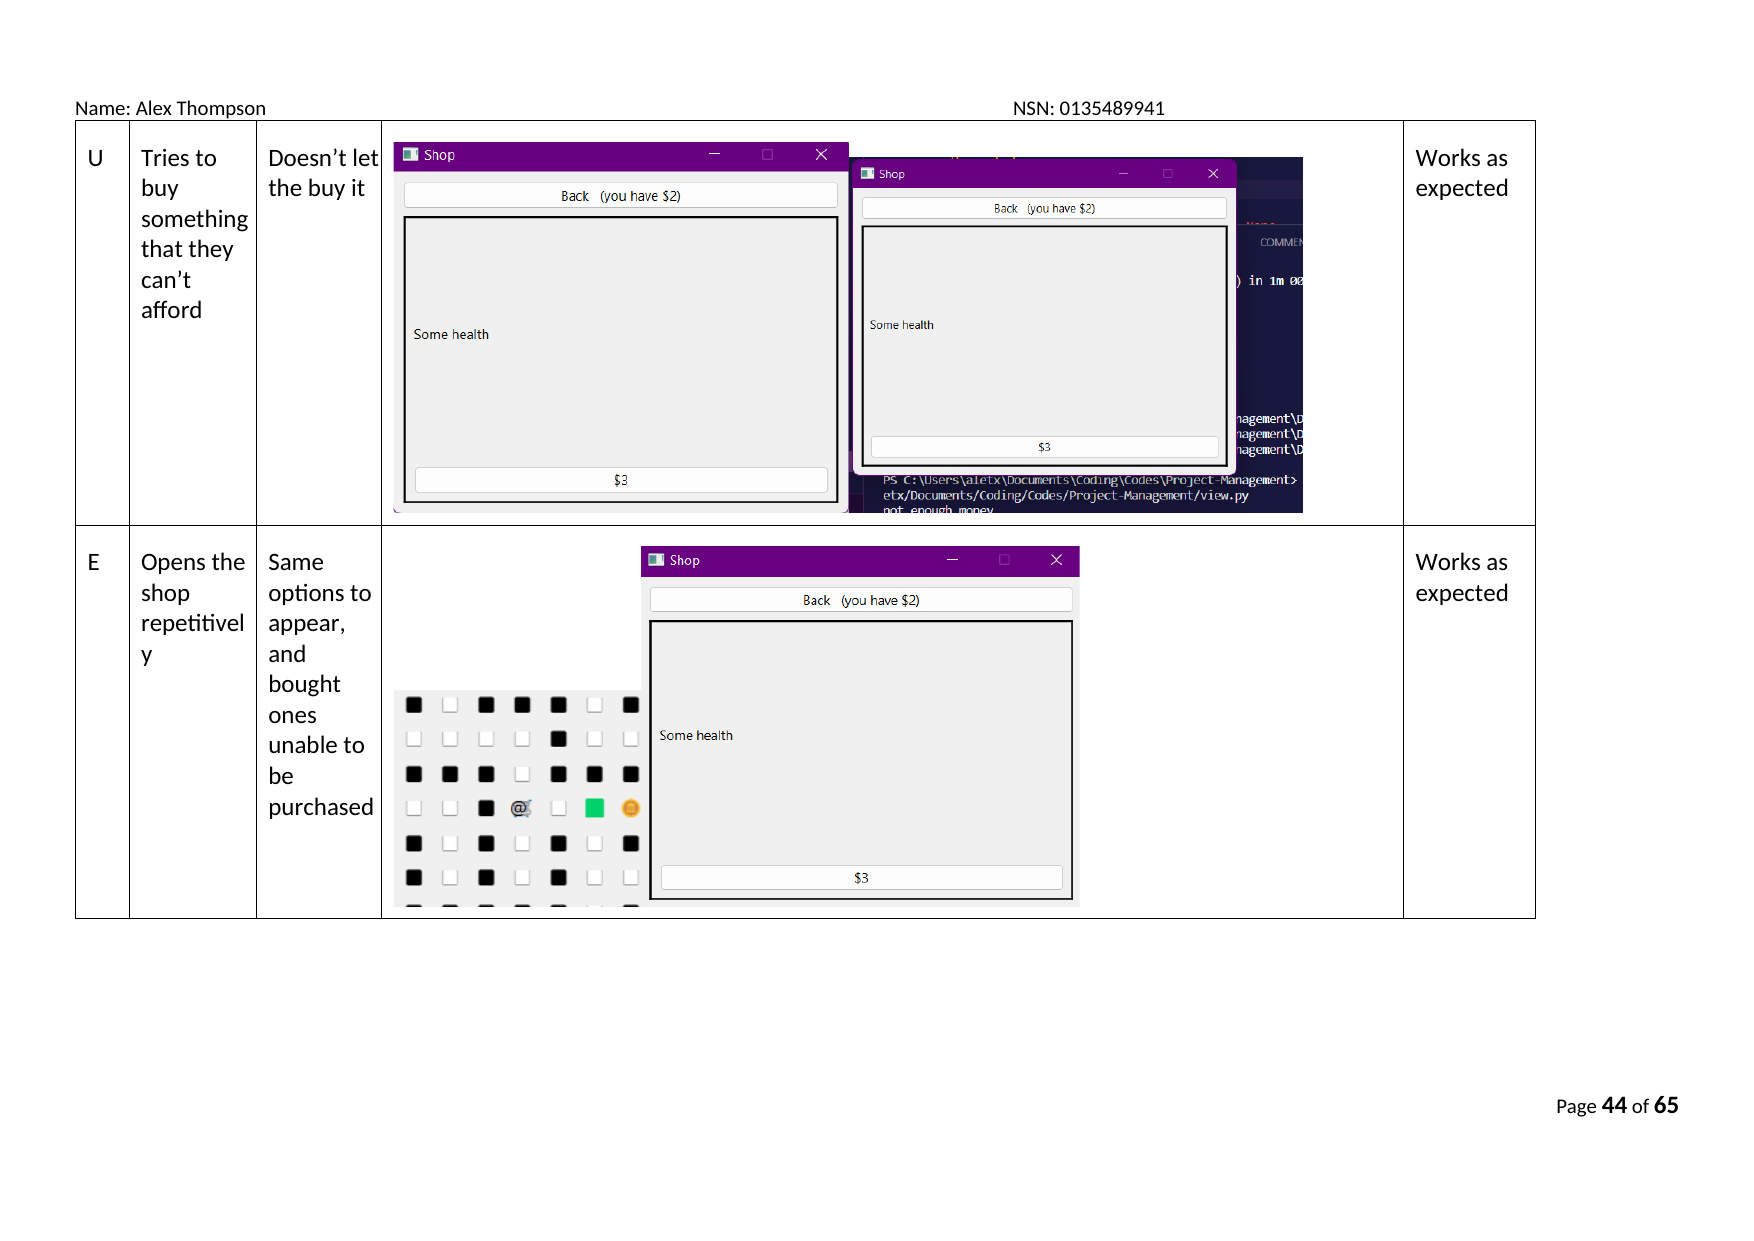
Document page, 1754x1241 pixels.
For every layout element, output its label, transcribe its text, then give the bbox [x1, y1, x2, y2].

table_cell Works as expected [1404, 121, 1535, 524]
table_cell [382, 526, 1403, 918]
table_cell Works as expected [1404, 526, 1535, 918]
table_cell Tries to buy something that they can’t afford [130, 121, 256, 524]
table_cell E [76, 526, 129, 918]
table_cell Same options to appear, and bought ones unable to be purchased [257, 526, 381, 918]
picture [393, 546, 1080, 907]
table_cell [382, 121, 1403, 524]
table_cell Doesn’t let the buy it [257, 121, 381, 524]
table_cell Opens the shop repetitively [130, 526, 256, 918]
table_cell U [76, 121, 129, 524]
picture [393, 142, 1303, 513]
